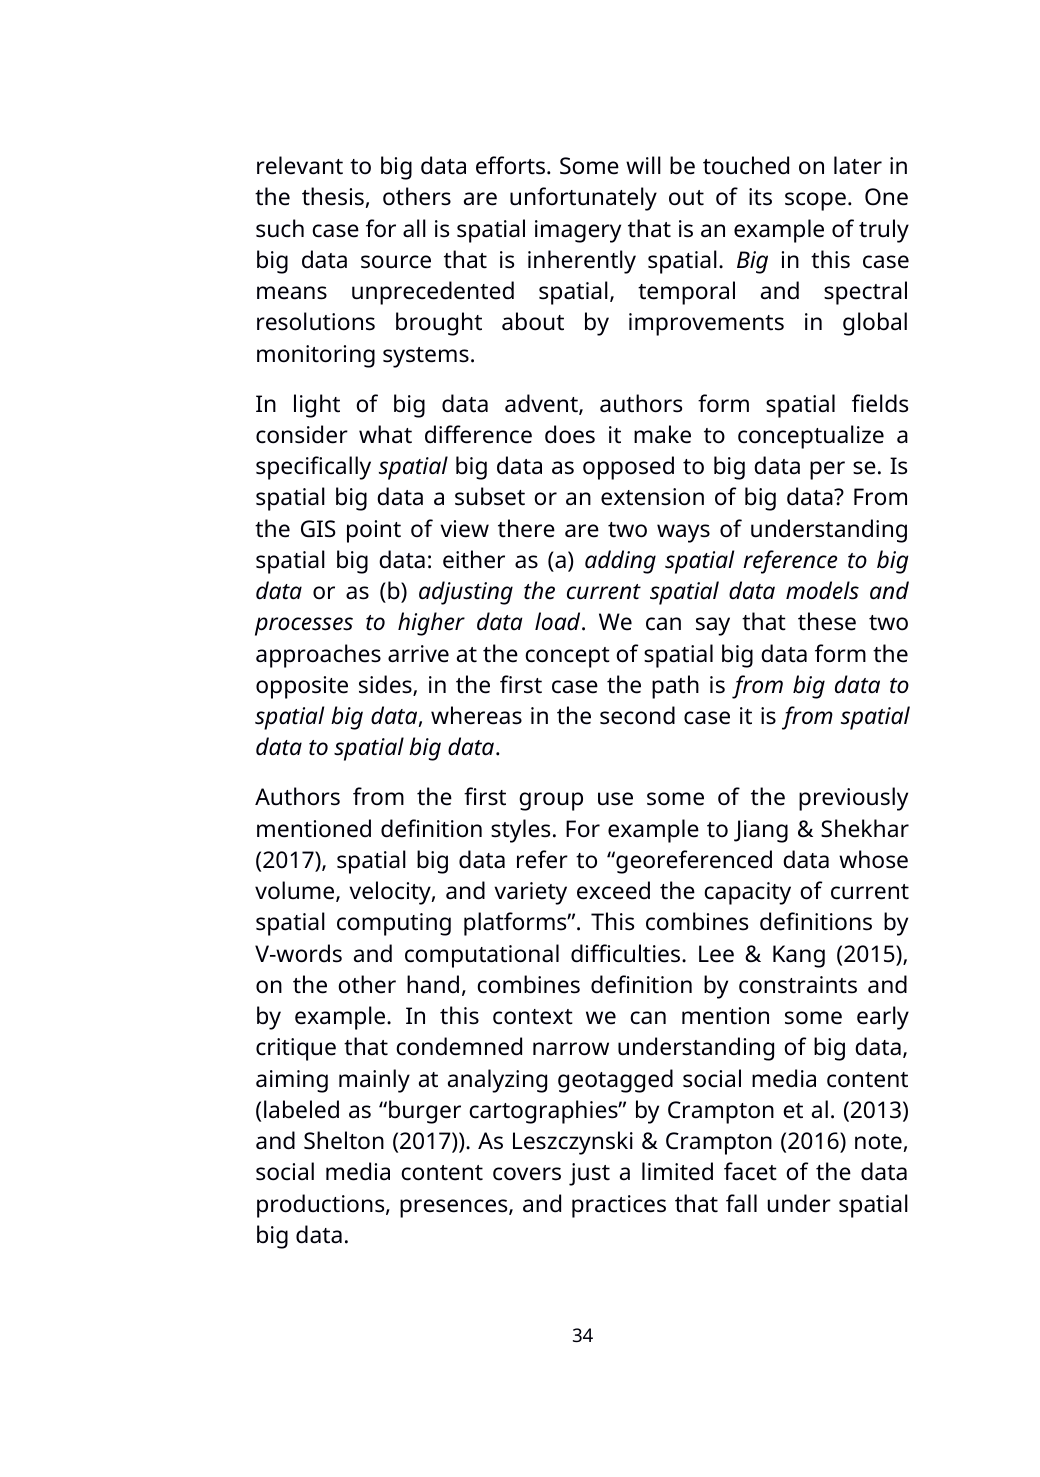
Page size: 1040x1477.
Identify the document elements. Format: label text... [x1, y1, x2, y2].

text In light of big data advent, authors form spatial fields consider what difference does it make to conceptualize a specifically spatial big data as opposed to big data per se. Is spatial big data a subset or an extension of big data? From the GIS point of view there are two ways of understanding spatial big data: either as (a) adding spatial reference to big data or as (b) adjusting the current spatial data models and processes to higher data load. We can say that these two approaches arrive at the concept of spatial big data form the opposite sides, in the first case the path is from big data to spatial big data, whereas in the second case it is from spatial data to spatial big data. [255, 387, 910, 762]
text The above summary is inevitably simplistic as there are many other research areas in cartography and GIS that are relevant to big data efforts. Some will be touched on later in the thesis, others are unfortunately out of its scope. One such case for all is spatial imagery that is an example of truly big data source that is inherently spatial. Big in this case means unprecedented spatial, temporal and spectral resolutions brought about by improvements in global monitoring systems. [255, 150, 910, 369]
text Authors from the first group use some of the previously mentioned definition styles. For example to Jiang & Shekhar (2017), spatial big data refer to “georeferenced data whose volume, velocity, and variety exceed the capacity of current spatial computing platforms”. This combines definitions by V-words and computational difficulties. Lee & Kang (2015), on the other hand, combines definition by constraints and by example. In this context we can mention some early critique that condemned narrow understanding of big data, aiming mainly at analyzing geotagged social media content (labeled as “burger cartographies” by Crampton et al. (2013) and Shelton (2017)). As Leszczynski & Crampton (2016) note, social media content covers just a limited facet of the data productions, presences, and practices that fall under spatial big data. [255, 781, 910, 1250]
